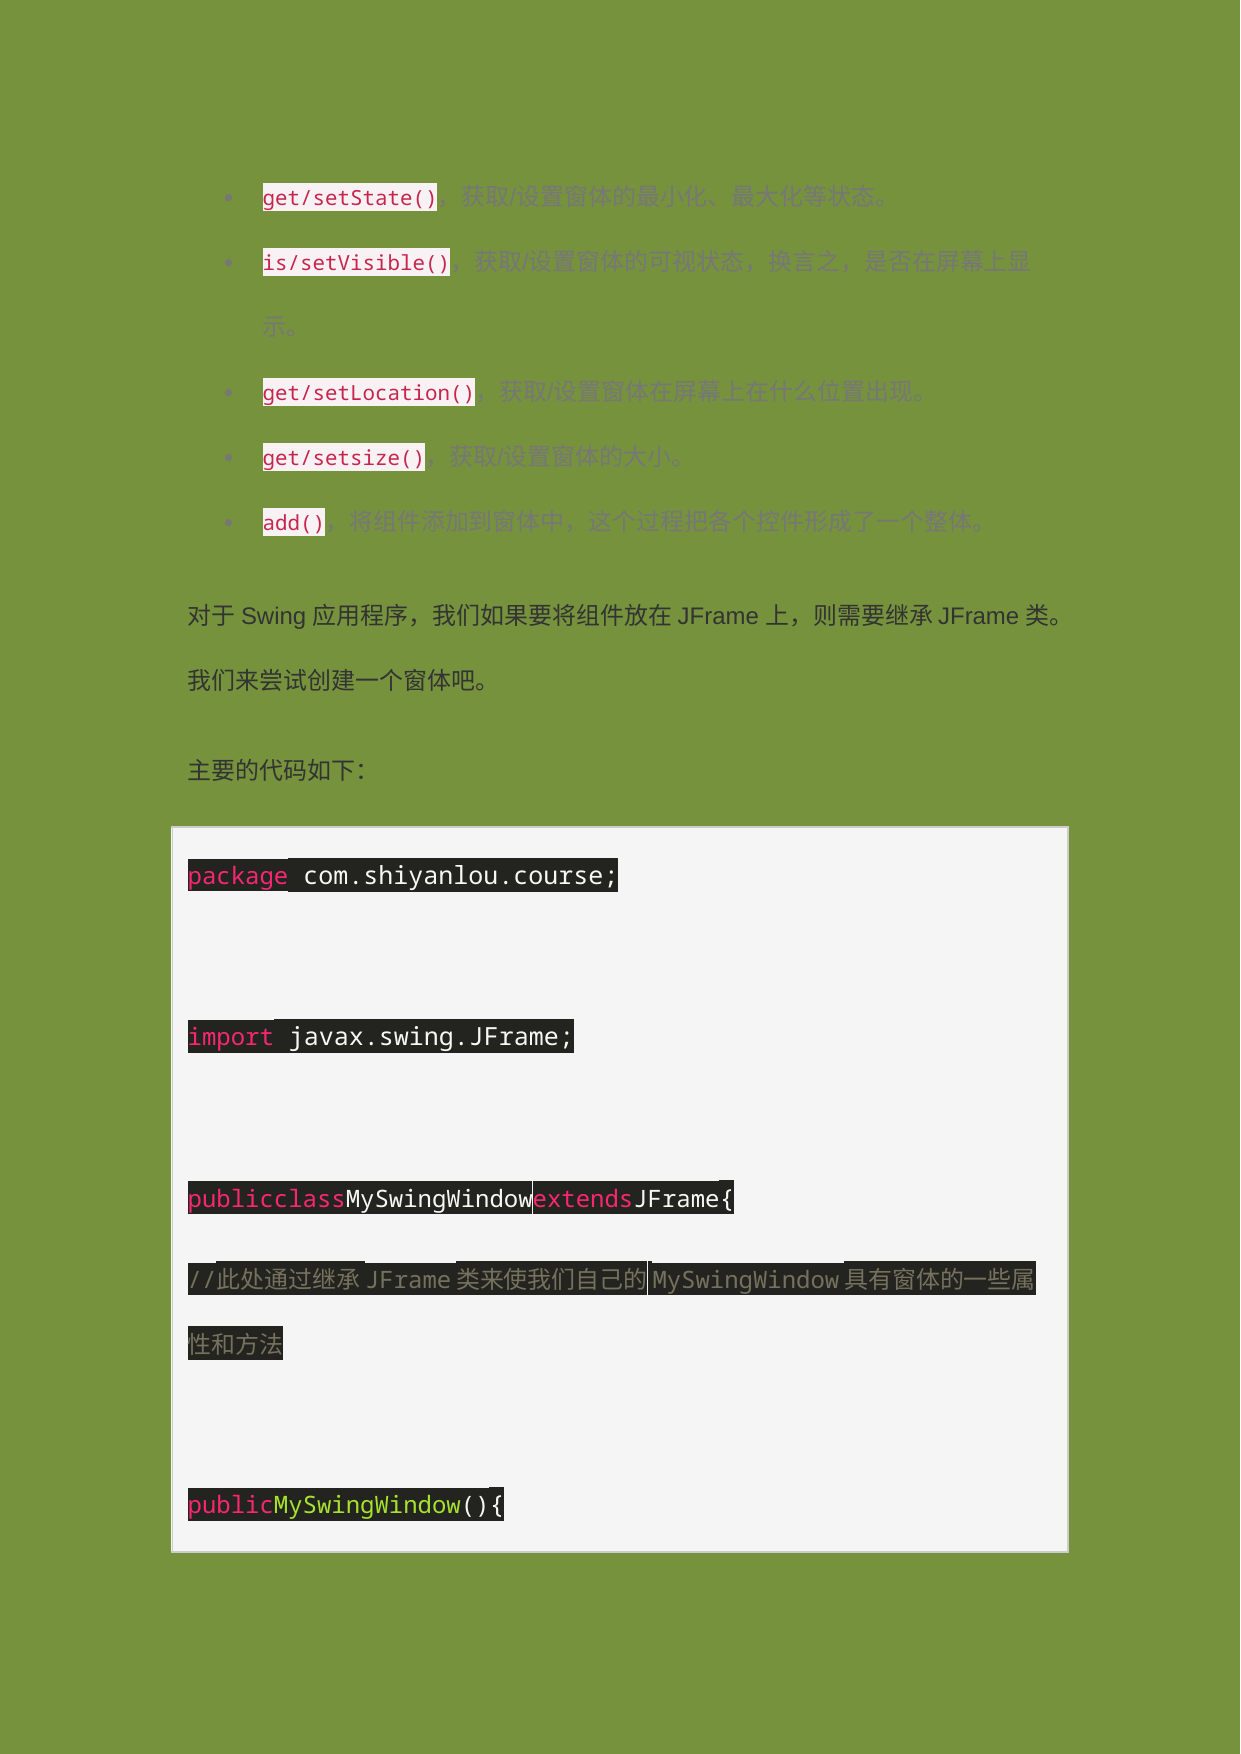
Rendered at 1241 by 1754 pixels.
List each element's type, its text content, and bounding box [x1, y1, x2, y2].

list get/setState()，获取/设置窗体的最小化、最大化等状态。 [225, 162, 1053, 227]
list get/setsize()，获取/设置窗体的大小。 [225, 422, 1053, 487]
text 主要的代码如下： [187, 736, 1053, 801]
list get/setLocation()，获取/设置窗体在屏幕上在什么位置出现。 [225, 357, 1053, 422]
text package com.shiyanlou.course; [173, 828, 1067, 907]
list is/setVisible()，获取/设置窗体的可视状态，换言之，是否在屏幕上显示。 [225, 227, 1053, 357]
list add()，将组件添加到窗体中，这个过程把各个控件形成了一个整体。 [225, 487, 1053, 552]
text 对于 Swing 应用程序，我们如果要将组件放在 JFrame 上，则需要继承JFrame 类。我们来尝试创建一个窗体吧。 [187, 581, 1053, 711]
text import javax.swing.JFrame; [173, 987, 1067, 1068]
text publicclassMySwingWindowextendsJFrame{ [173, 1149, 1067, 1229]
text //此处通过继承JFrame类来使我们自己的MySwingWindow具有窗体的一些属性和方法 [173, 1229, 1067, 1375]
text publicMySwingWindow(){ [173, 1456, 1067, 1551]
